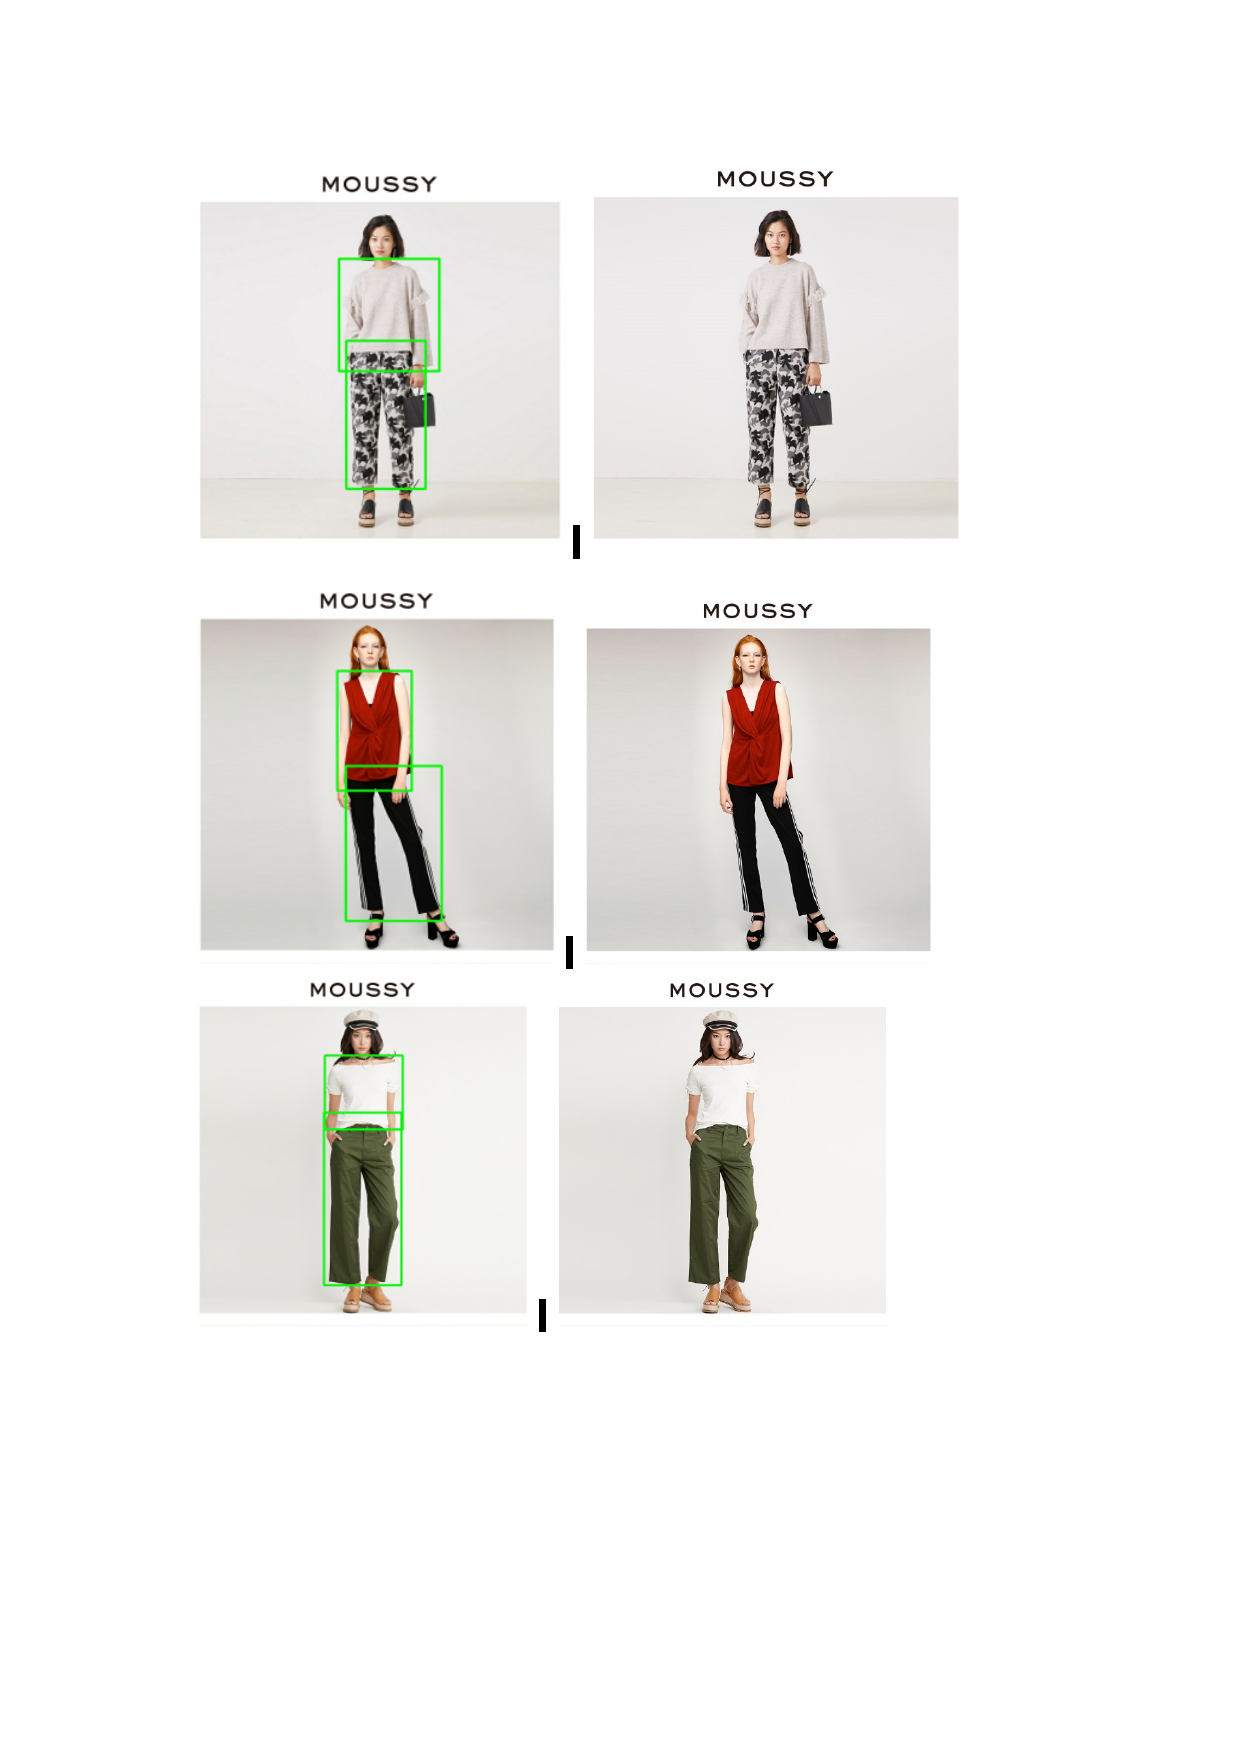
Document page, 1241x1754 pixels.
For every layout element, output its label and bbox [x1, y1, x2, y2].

picture [187, 974, 539, 1326]
picture [187, 167, 573, 553]
picture [580, 162, 971, 553]
picture [573, 594, 943, 964]
picture [187, 584, 567, 964]
picture [546, 974, 898, 1326]
